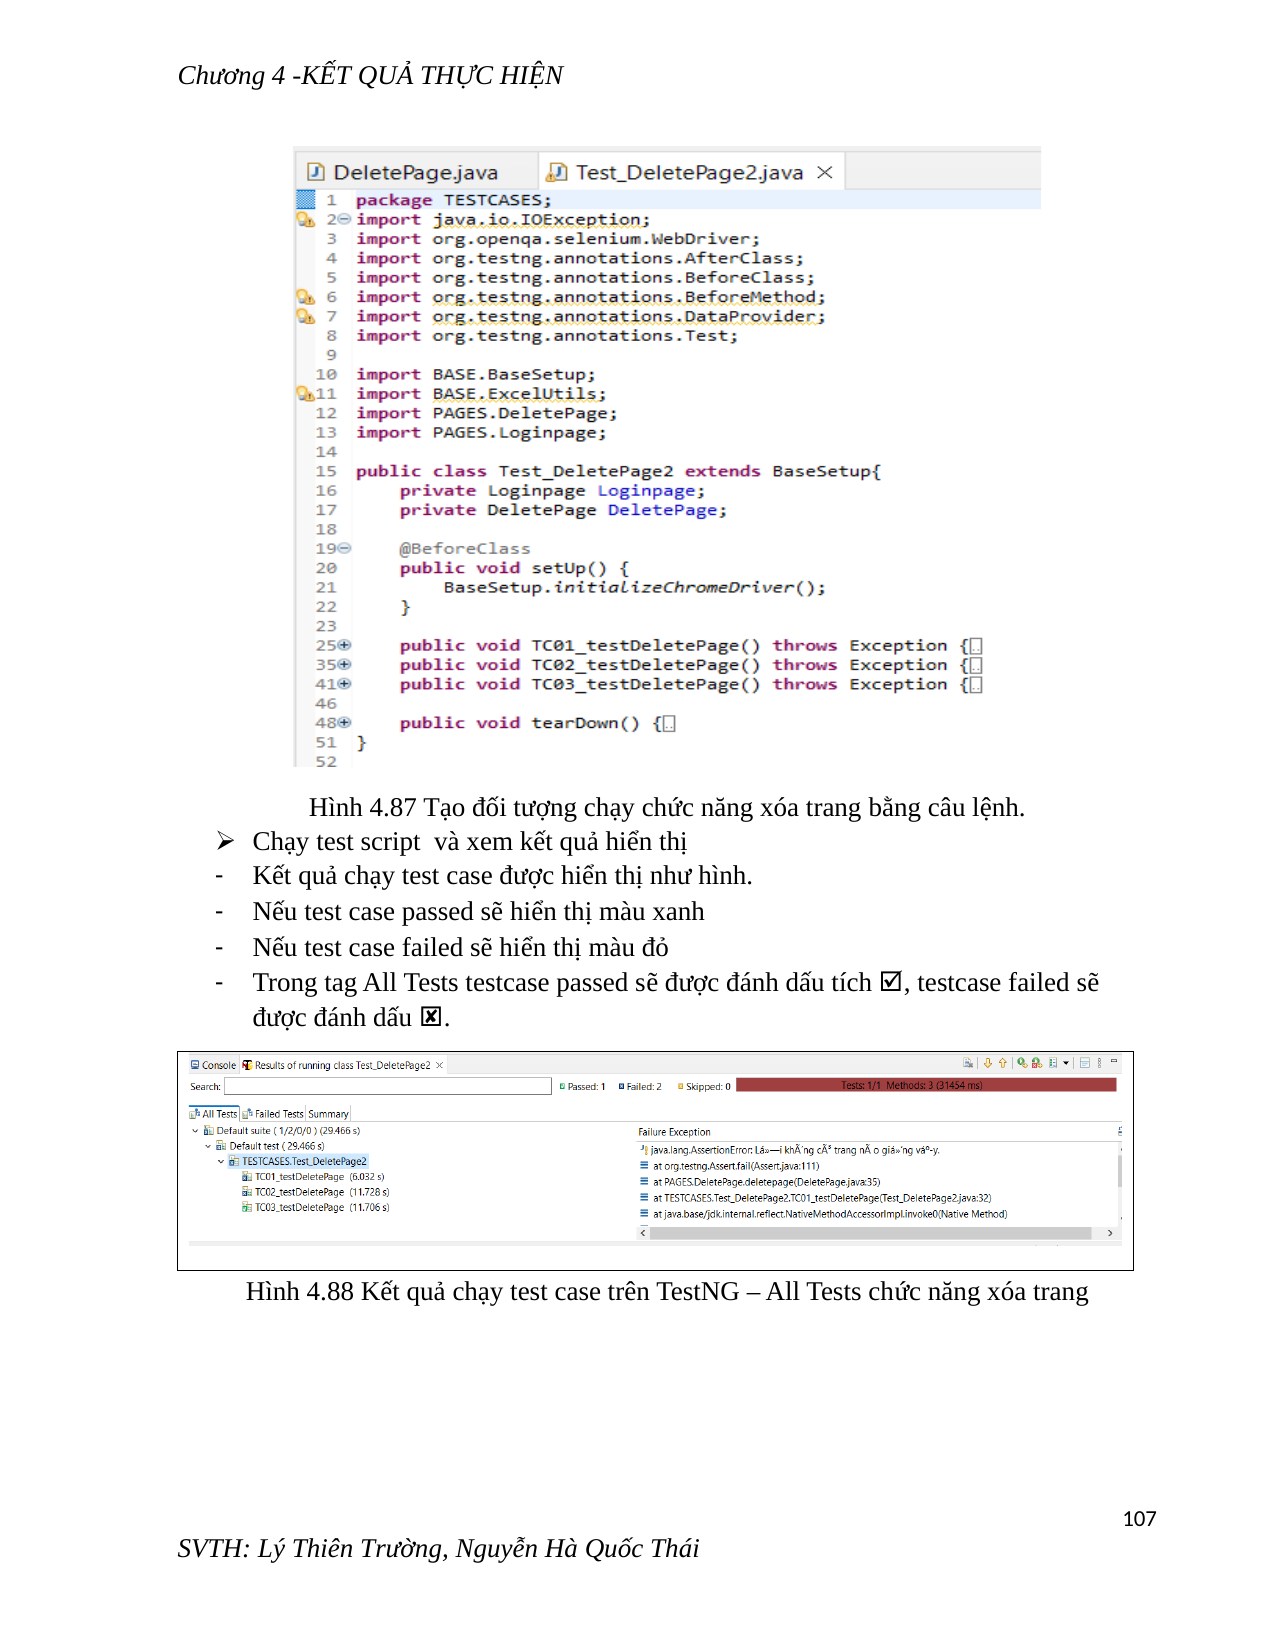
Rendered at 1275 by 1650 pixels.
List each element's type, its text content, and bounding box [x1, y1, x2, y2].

text Hình 4.88 Kết quả chạy test case trên TestNG – All Tests chức năng xóa trang [177, 1275, 1157, 1306]
list Nếu test case failed sẽ hiển thị màu đỏ [215, 930, 1157, 963]
list Chạy test script và xem kết quả hiển thị [215, 825, 1157, 856]
table_header [178, 1052, 1133, 1270]
picture [292, 146, 1042, 767]
picture [188, 1052, 1122, 1246]
list Kết quả chạy test case được hiển thị như hình. [215, 858, 1157, 891]
list Nếu test case passed sẽ hiển thị màu xanh [215, 894, 1157, 927]
list Trong tag All Tests testcase passed sẽ được đánh dấu tích , testcase failed sẽ được đánh dấu . [215, 965, 1157, 1032]
text Hình 4.87 Tạo đối tượng chạy chức năng xóa trang bằng câu lệnh. [177, 791, 1157, 822]
